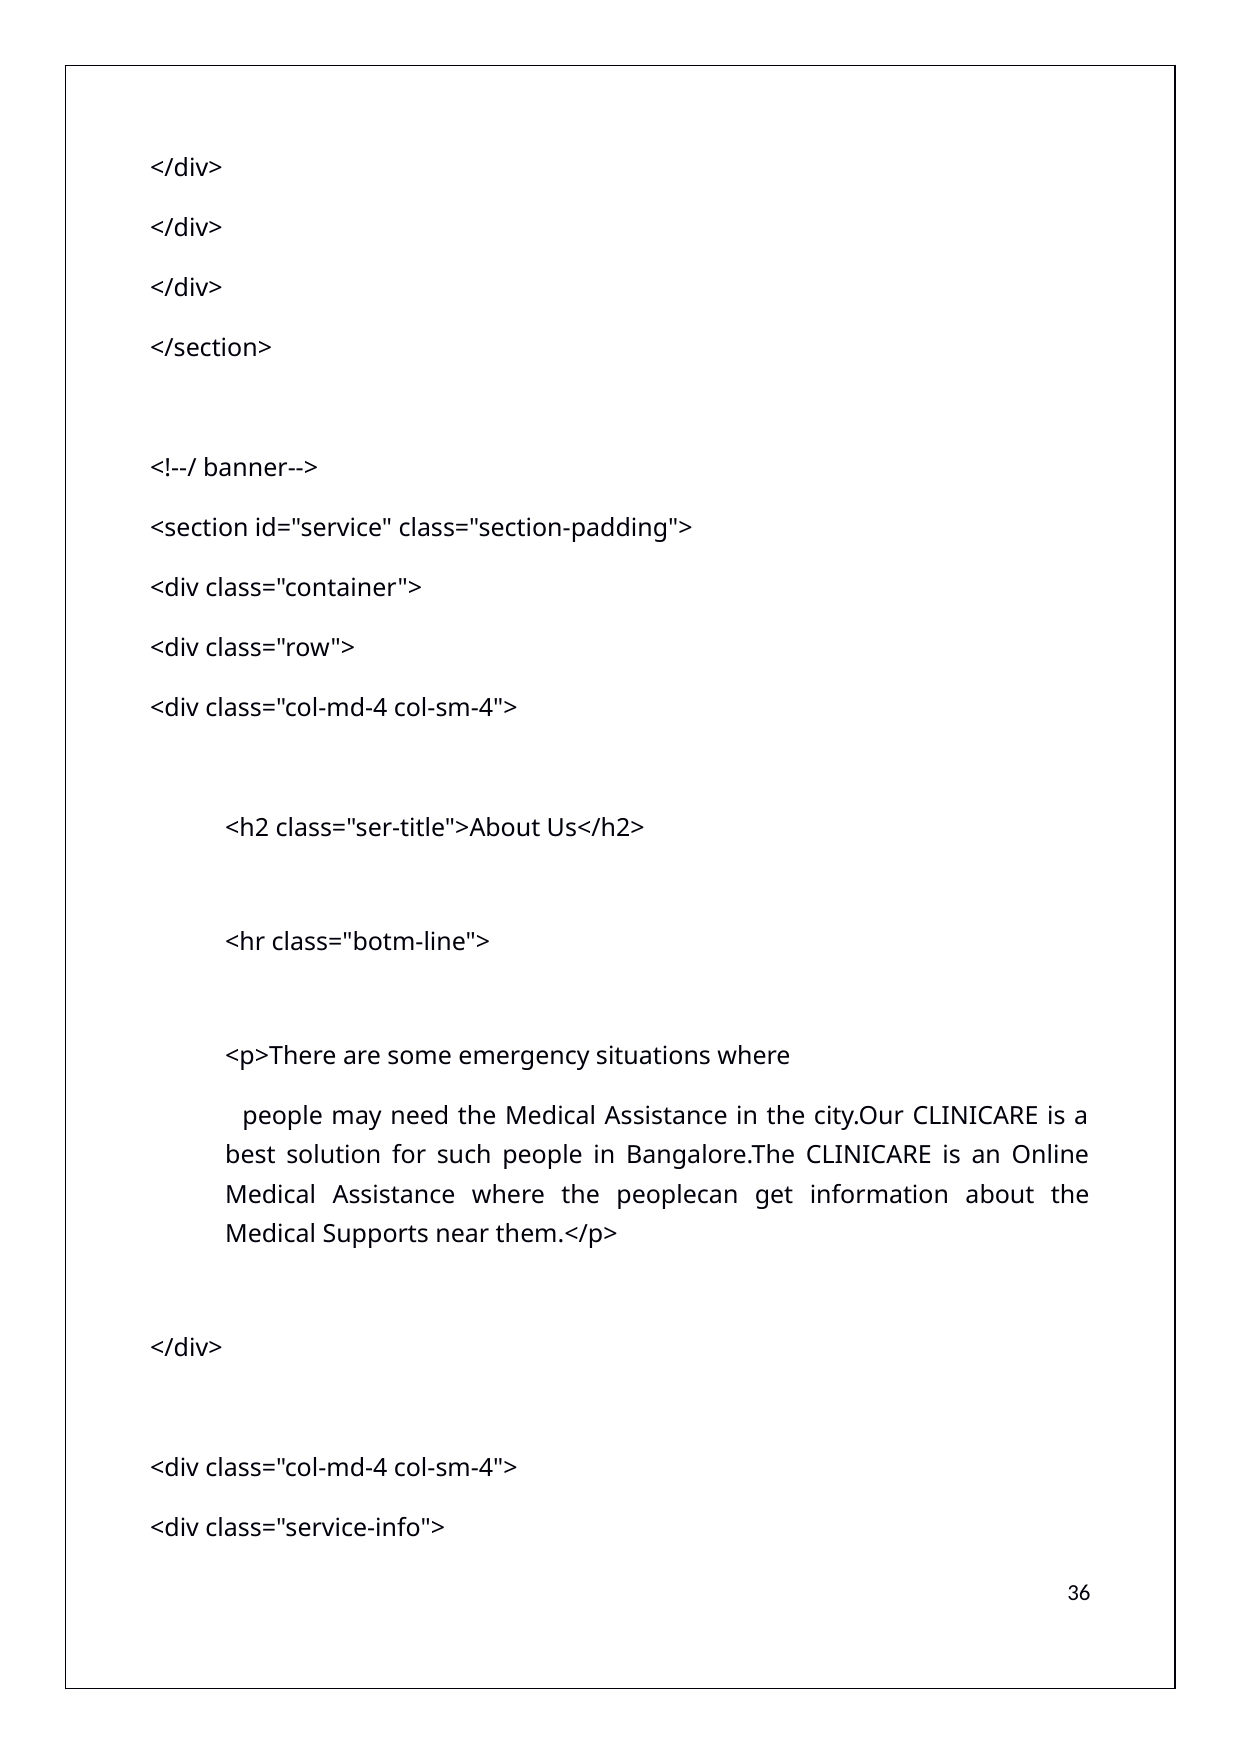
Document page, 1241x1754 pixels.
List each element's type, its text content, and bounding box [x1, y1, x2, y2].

list <hr class="botm-line"> [225, 924, 1090, 958]
list people may need the Medical Assistance in the city.Our CLINICARE is a best solution for such people in Bangalore.The CLINICARE is an Online Medical Assistance where the peoplecan get information about the Medical Supports near them.</p> [225, 1098, 1090, 1249]
list </div> [150, 150, 1090, 184]
list </div> [150, 270, 1090, 304]
list <p>There are some emergency situations where [225, 1038, 1090, 1072]
list <div class="row"> [150, 630, 1090, 664]
list </div> [150, 1329, 1090, 1363]
list <!--/ banner--> [150, 450, 1090, 484]
list <div class="col-md-4 col-sm-4"> [150, 690, 1090, 724]
list </div> [150, 210, 1090, 244]
list <div class="container"> [150, 570, 1090, 604]
list <h2 class="ser-title">About Us</h2> [225, 810, 1090, 844]
list <section id="service" class="section-padding"> [150, 510, 1090, 544]
list </section> [150, 330, 1090, 364]
list <div class="service-info"> [150, 1509, 1090, 1543]
list <div class="col-md-4 col-sm-4"> [150, 1449, 1090, 1483]
